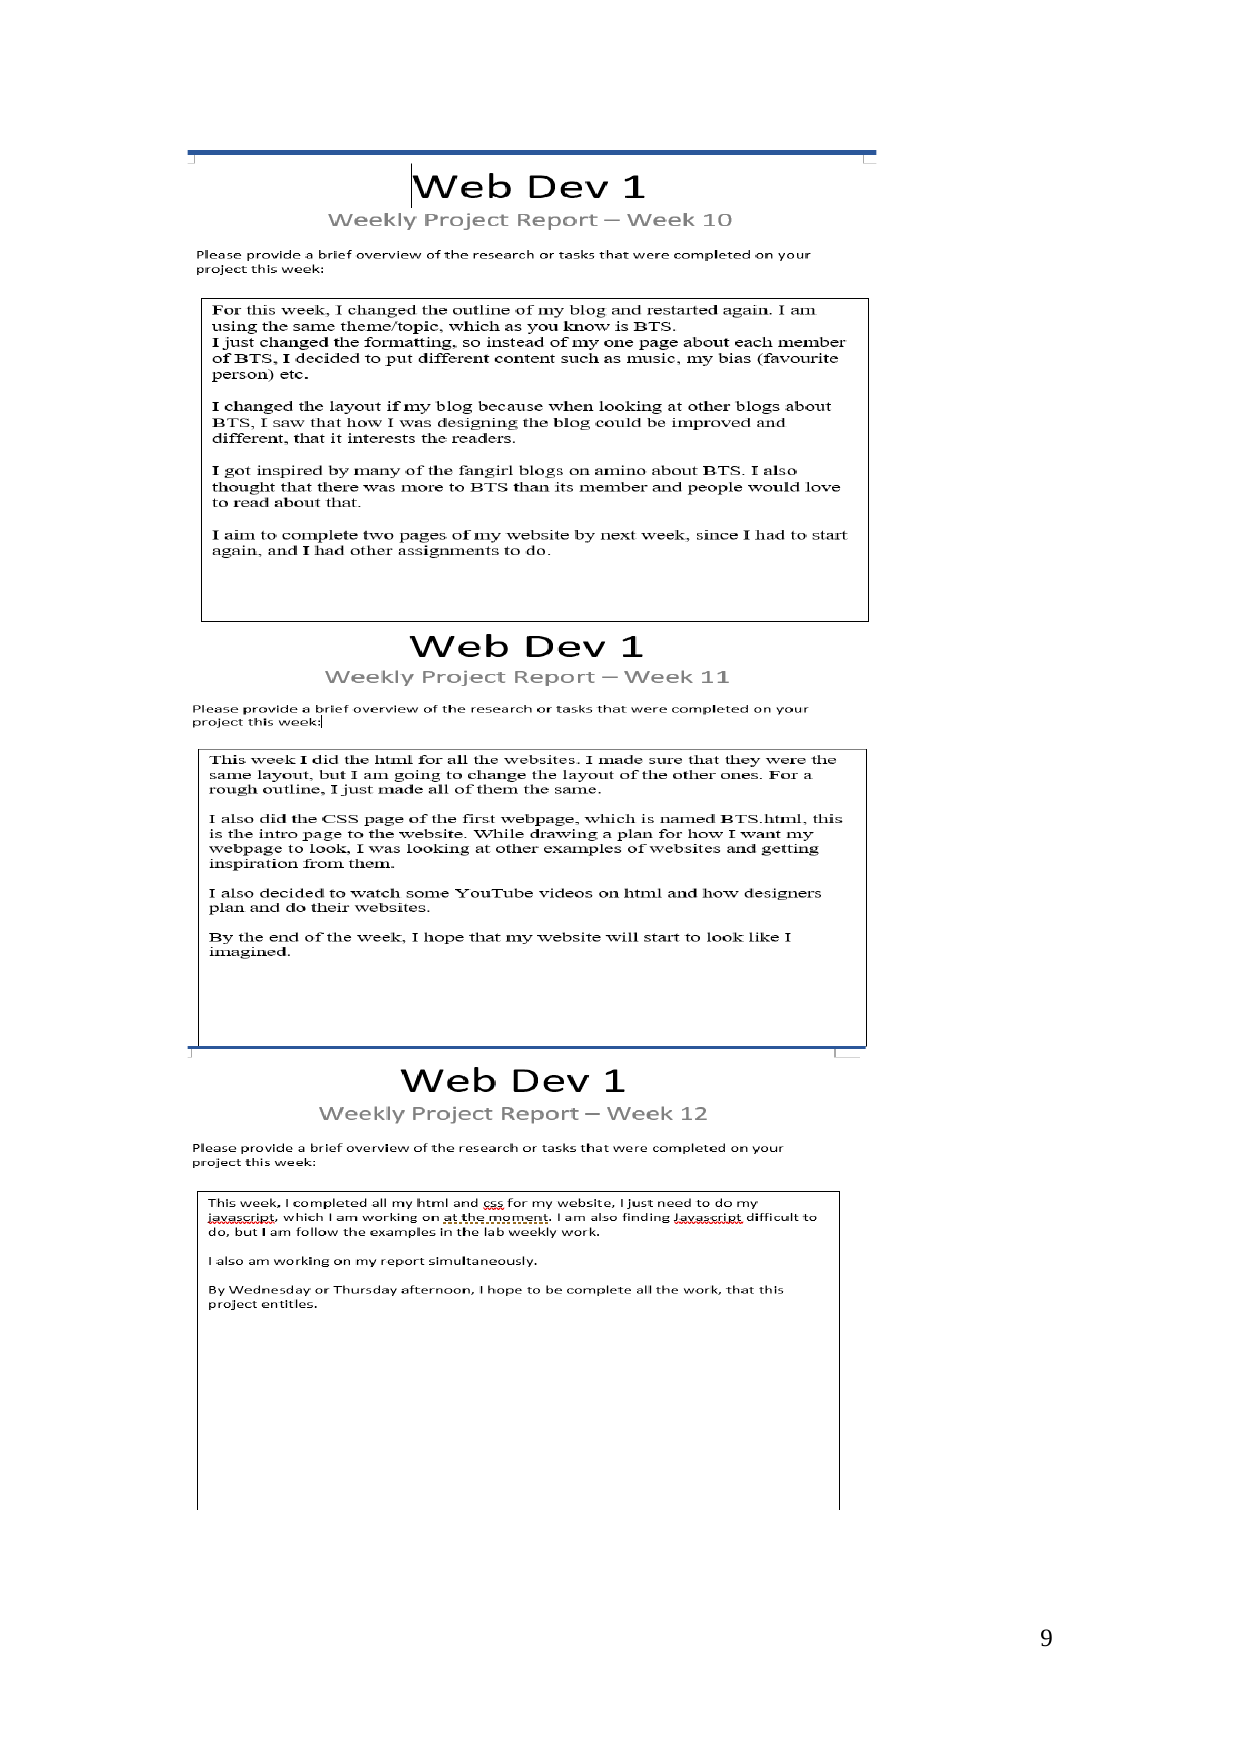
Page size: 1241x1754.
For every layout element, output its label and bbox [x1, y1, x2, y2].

picture [187, 150, 877, 1510]
